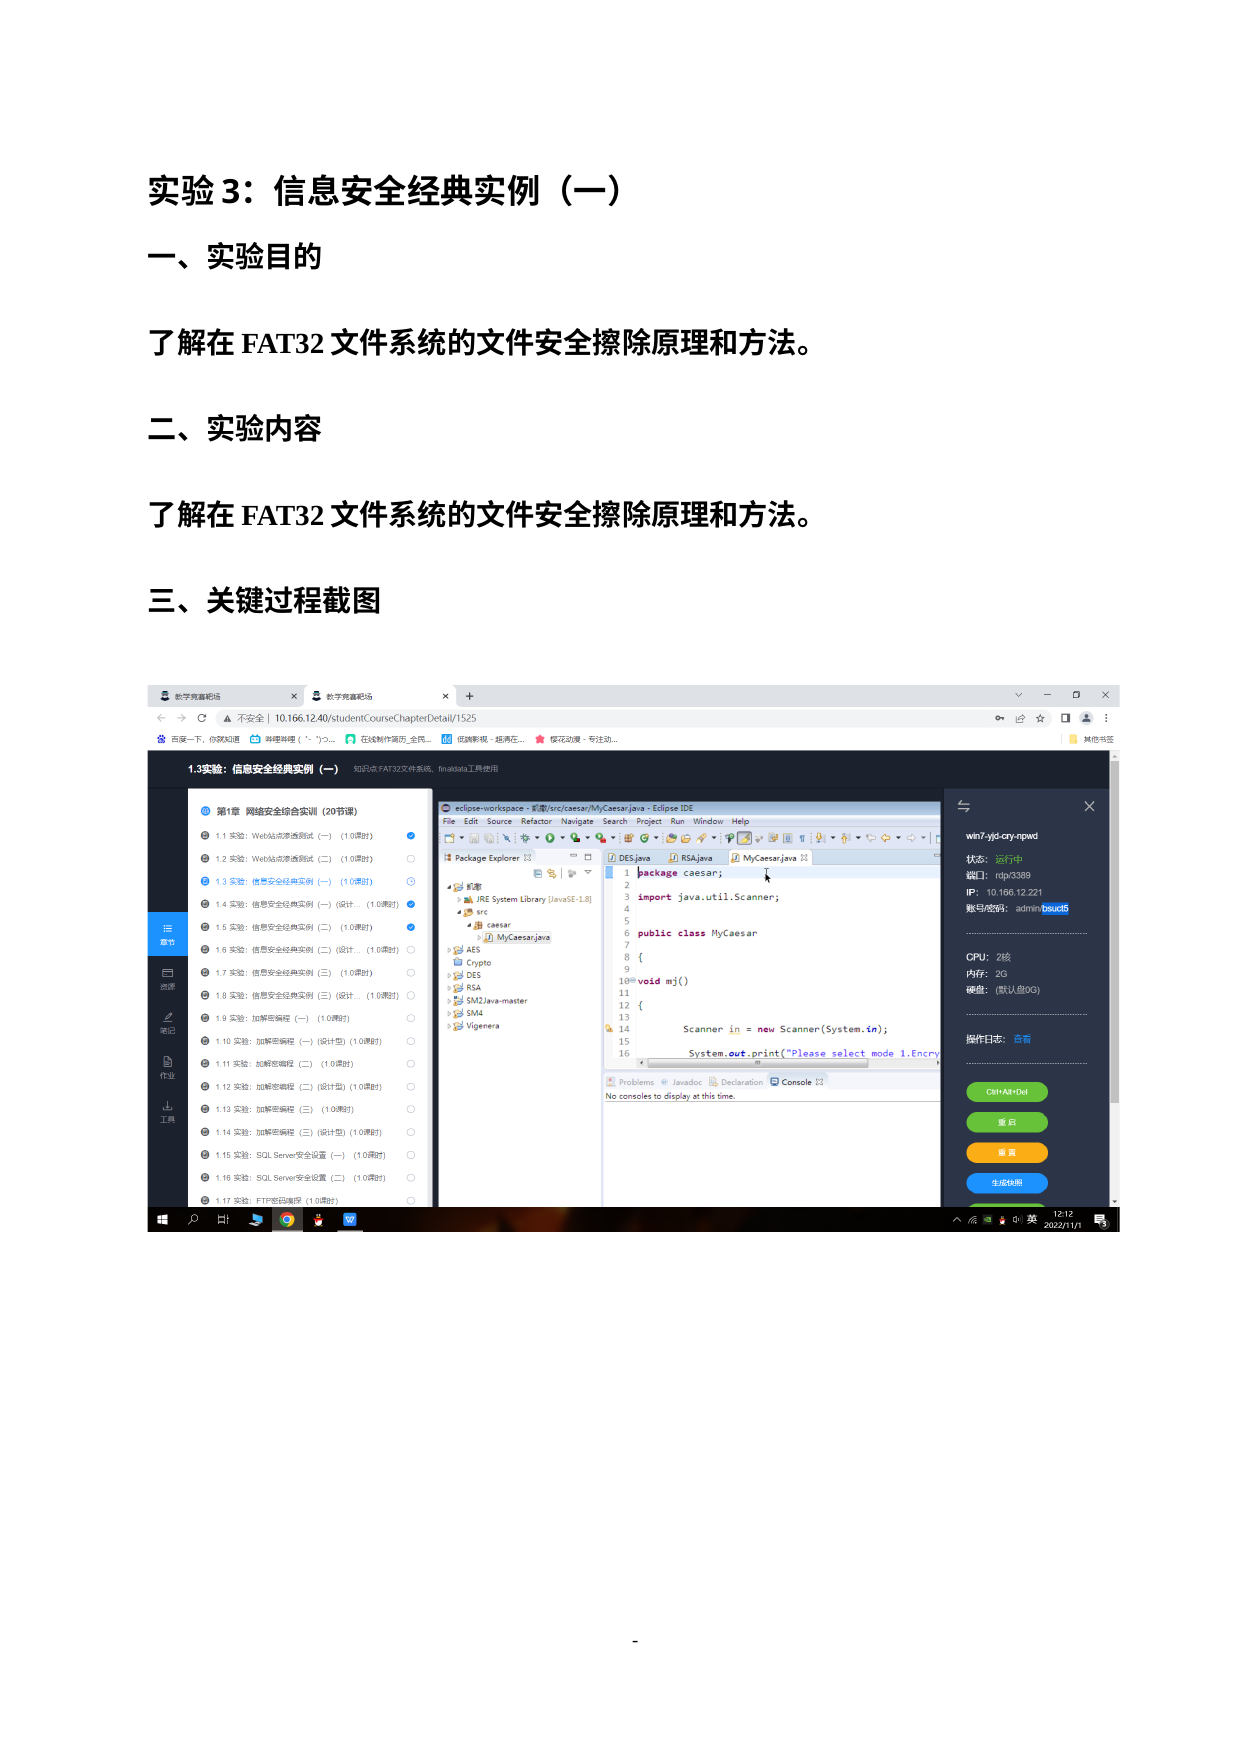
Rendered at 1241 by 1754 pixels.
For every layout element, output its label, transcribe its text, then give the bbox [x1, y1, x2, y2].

text 三、关键过程截图 [148, 567, 1122, 632]
text 了解在FAT32文件系统的文件安全擦除原理和方法。 [148, 481, 1122, 546]
text 二、实验内容 [148, 394, 1122, 459]
picture [147, 685, 1120, 1232]
text 了解在FAT32文件系统的文件安全擦除原理和方法。 [148, 308, 1122, 373]
text 一、实验目的 [148, 222, 1122, 287]
text 实验3：信息安全经典实例（一） [148, 157, 1122, 222]
